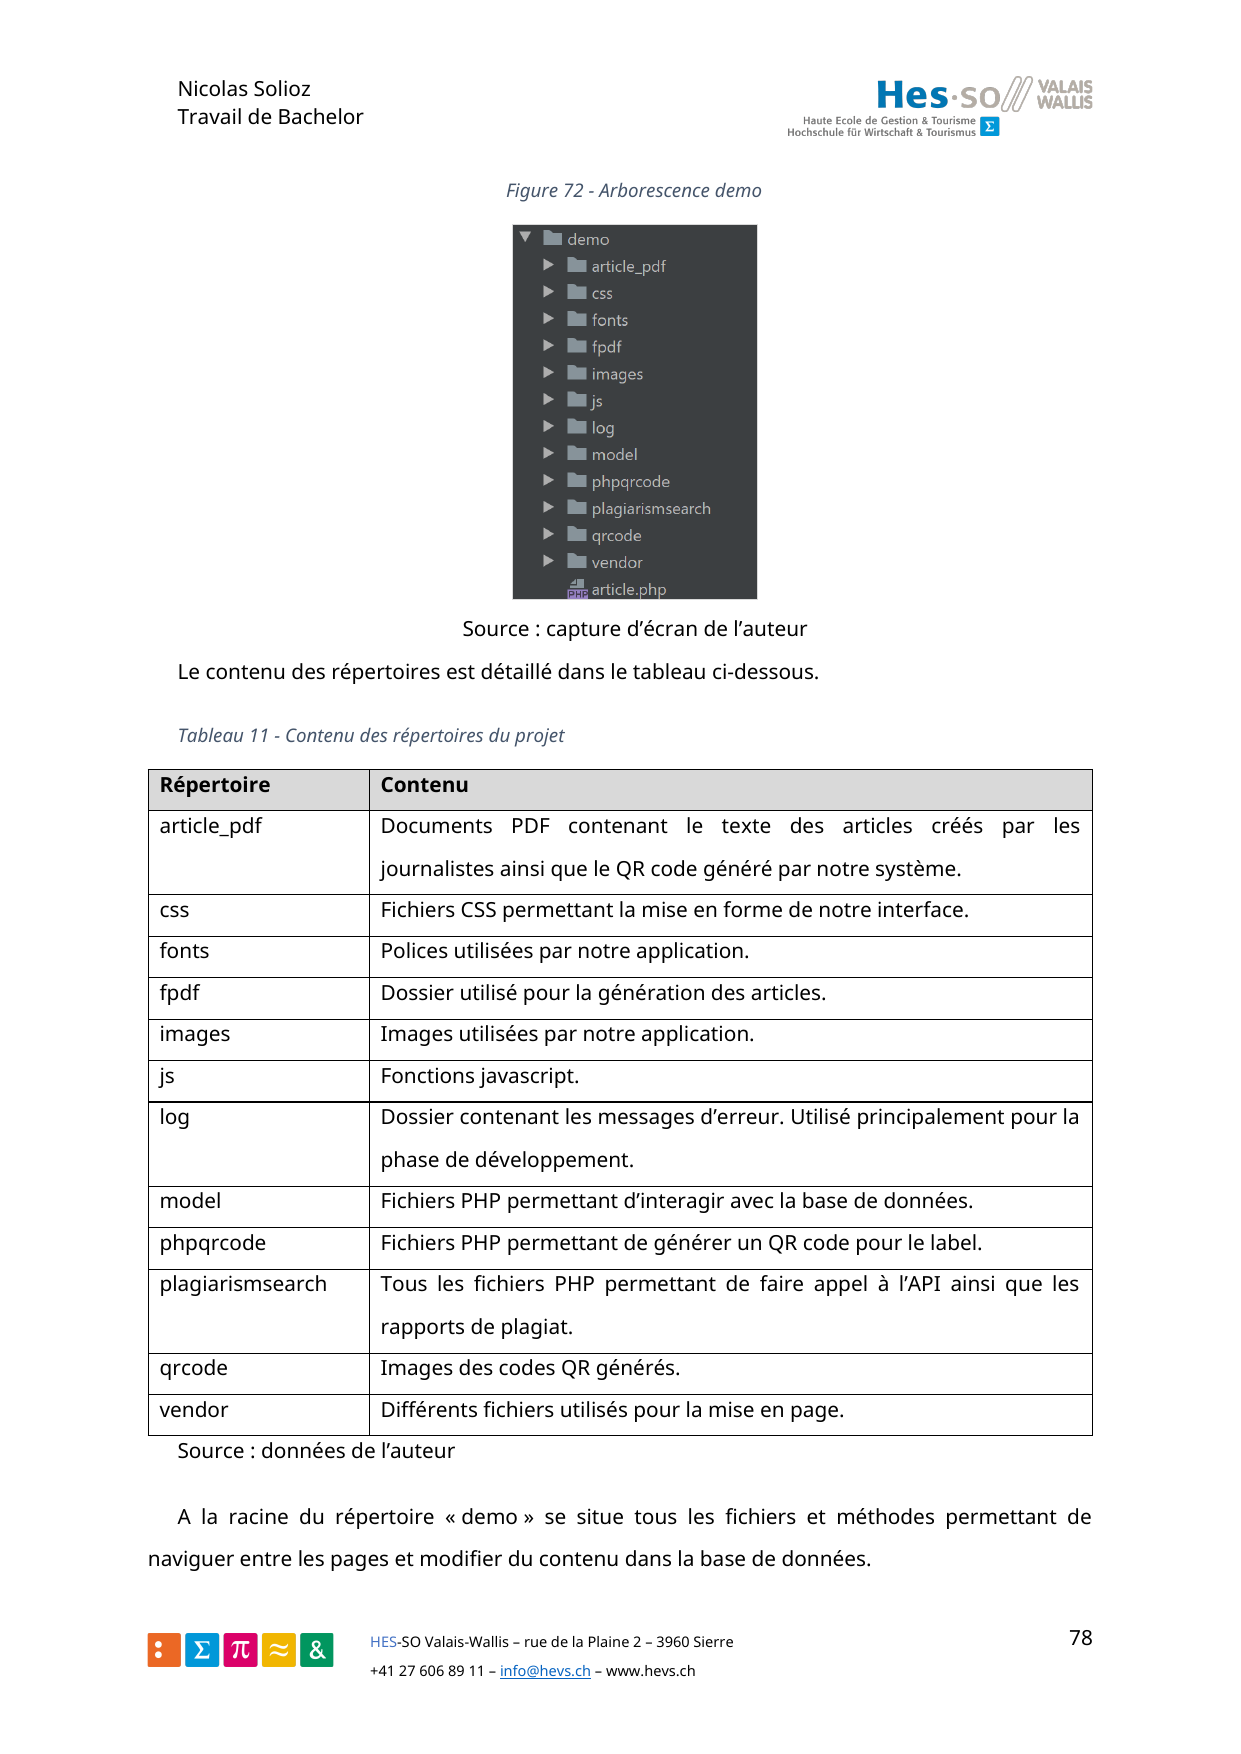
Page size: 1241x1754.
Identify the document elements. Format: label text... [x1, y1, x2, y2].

table_cell fpdf [149, 978, 369, 1018]
table_cell Dossier contenant les messages d’erreur. Utilisé principalement pour la phase de développement. [370, 1103, 1092, 1186]
picture [196, 1642, 202, 1652]
table_cell fonts [149, 937, 369, 977]
text Le contenu des répertoires est détaillé dans le tableau ci-dessous. [148, 657, 1093, 685]
table_header Contenu [370, 770, 1092, 810]
table_cell css [149, 895, 369, 936]
table_cell log [149, 1103, 369, 1186]
table_cell Dossier utilisé pour la génération des articles. [370, 978, 1092, 1018]
table_cell Images utilisées par notre application. [370, 1020, 1092, 1060]
table_cell Images des codes QR générés. [370, 1354, 1092, 1394]
table_cell phpqrcode [149, 1228, 369, 1268]
picture [147, 1633, 185, 1667]
table_header Répertoire [149, 770, 369, 810]
table_cell vendor [149, 1395, 369, 1435]
picture [788, 76, 1093, 136]
table_cell Documents PDF contenant le texte des articles créés par les journalistes ainsi que le QR code généré par notre système. [370, 811, 1092, 894]
table_cell Polices utilisées par notre application. [370, 937, 1092, 977]
table_cell Différents fichiers utilisés pour la mise en page. [370, 1395, 1092, 1435]
table_cell article_pdf [149, 811, 369, 894]
text Source : capture d’écran de l’auteur [148, 614, 1093, 643]
table_cell Fichiers CSS permettant la mise en forme de notre interface. [370, 895, 1092, 936]
table_cell plagiarismsearch [149, 1270, 369, 1352]
table_cell model [149, 1187, 369, 1227]
table_cell qrcode [149, 1354, 369, 1394]
picture [219, 1633, 334, 1667]
text Tableau 11 - Contenu des répertoires du projet [148, 722, 1093, 748]
table_cell images [149, 1020, 369, 1060]
text Source : données de l’auteur [148, 1436, 1093, 1465]
text Figure 72 - Arborescence demo [148, 177, 1093, 203]
text A la racine du répertoire « demo » se situe tous les fichiers et méthodes permettant de naviguer entre les pages et modifier du contenu dans la base de données. [148, 1502, 1093, 1573]
picture [513, 225, 757, 599]
picture [196, 1654, 209, 1658]
table_cell Fonctions javascript. [370, 1061, 1092, 1101]
table_cell js [149, 1061, 369, 1101]
table_cell Fichiers PHP permettant de générer un QR code pour le label. [370, 1228, 1092, 1268]
table_cell Fichiers PHP permettant d’interagir avec la base de données. [370, 1187, 1092, 1227]
table_cell Tous les fichiers PHP permettant de faire appel à l’API ainsi que les rapports de plagiat. [370, 1270, 1092, 1352]
